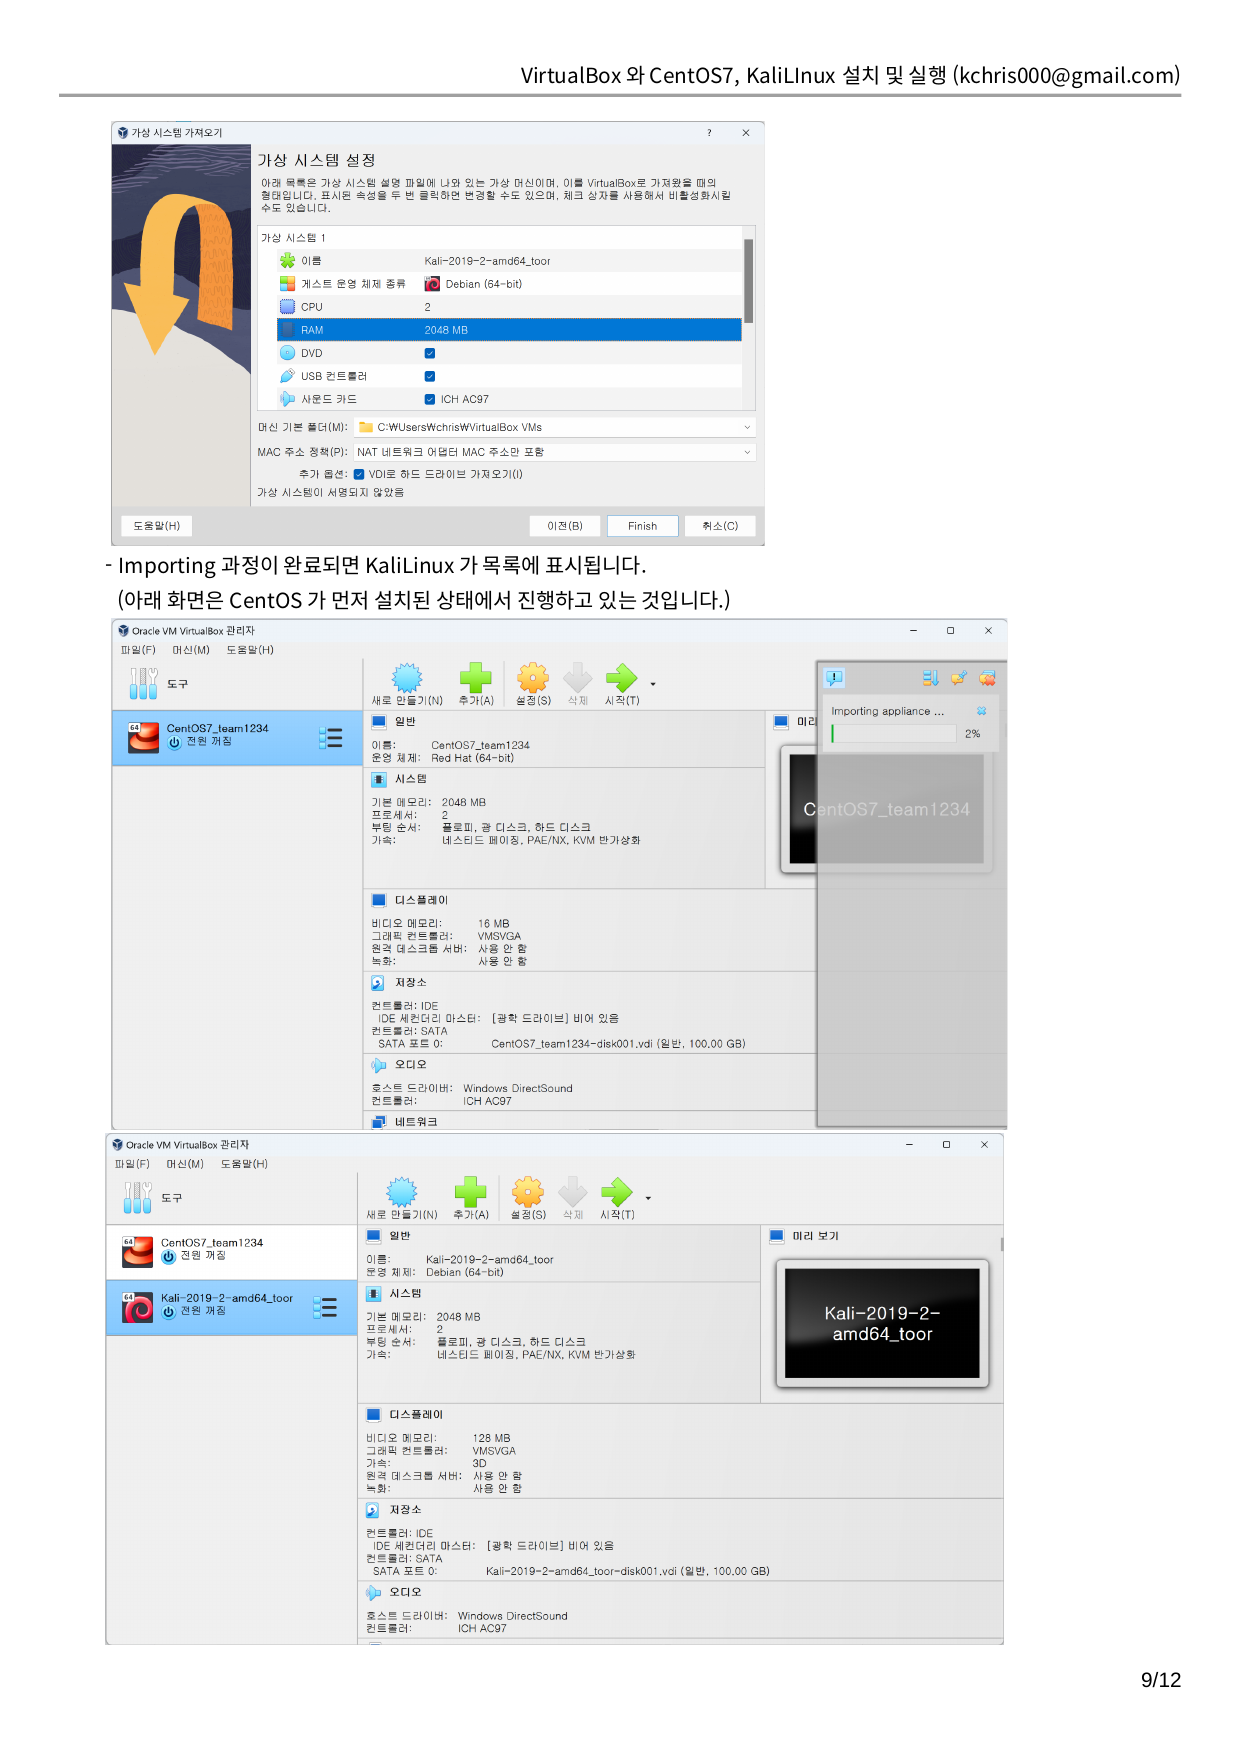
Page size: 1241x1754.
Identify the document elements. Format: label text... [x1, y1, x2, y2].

picture [105, 1133, 1004, 1645]
picture [111, 618, 1008, 1130]
picture [111, 121, 765, 546]
text - Importing 과정이 완료되면 KaliLinux가 목록에 표시됩니다. (아래 화면은 CentOS가 먼저 설치된 상태에서 진행하고 있는 것입니다.) [59, 549, 1181, 614]
